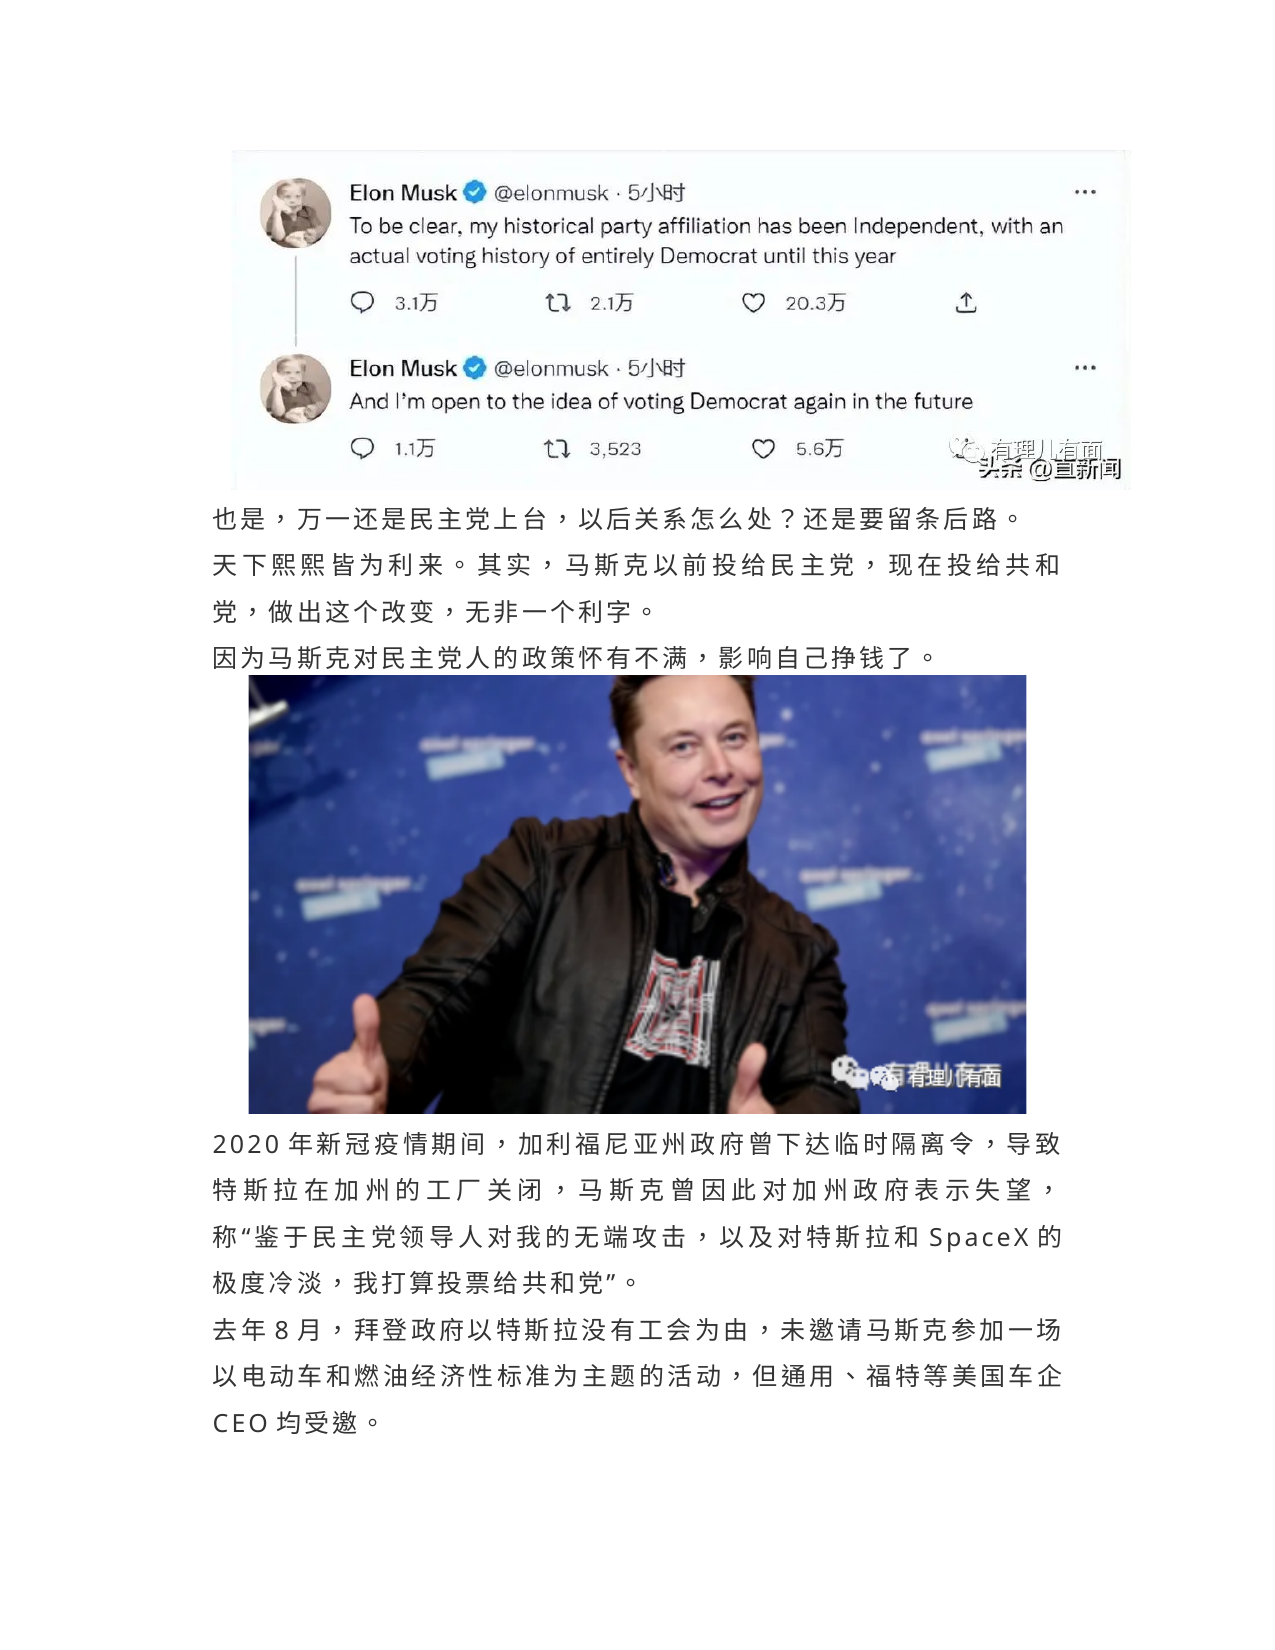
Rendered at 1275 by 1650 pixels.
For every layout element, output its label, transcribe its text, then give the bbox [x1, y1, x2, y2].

text 也是，万一还是民主党上台，以后关系怎么处？还是要留条后路。 [212, 489, 1062, 536]
text 因为马斯克对民主党人的政策怀有不满，影响自己挣钱了。 [212, 628, 1062, 675]
text 天下熙熙皆为利来。其实，马斯克以前投给民主党，现在投给共和党，做出这个改变，无非一个利字。 [212, 536, 1062, 628]
picture [248, 675, 1027, 1114]
text 去年8月，拜登政府以特斯拉没有工会为由，未邀请马斯克参加一场以电动车和燃油经济性标准为主题的活动，但通用、福特等美国车企CEO均受邀。 [212, 1300, 1062, 1439]
text 2020年新冠疫情期间，加利福尼亚州政府曾下达临时隔离令，导致特斯拉在加州的工厂关闭，马斯克曾因此对加州政府表示失望，称“鉴于民主党领导人对我的无端攻击，以及对特斯拉和SpaceX的极度冷淡，我打算投票给共和党”。 [212, 1114, 1062, 1300]
picture [231, 150, 1132, 490]
